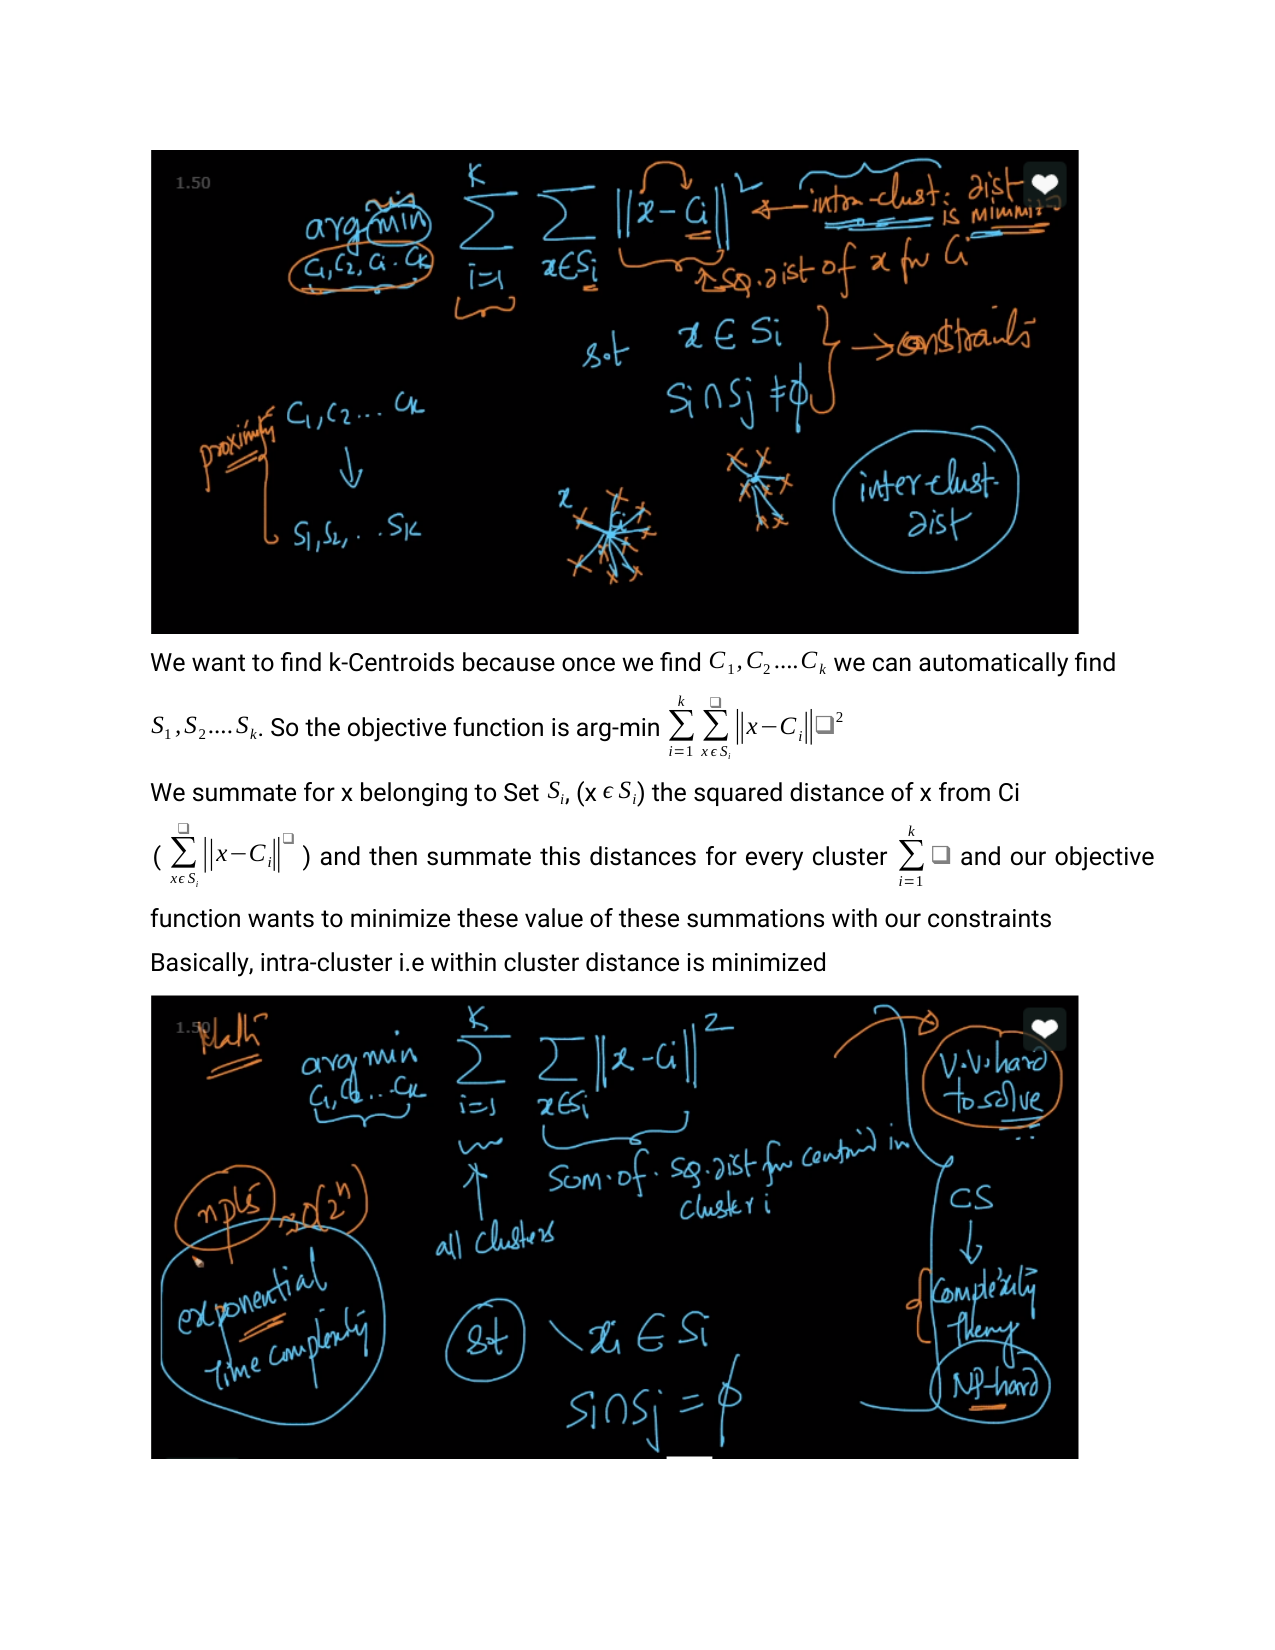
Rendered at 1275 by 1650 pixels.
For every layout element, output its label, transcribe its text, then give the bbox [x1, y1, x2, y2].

text ( ) and then summate this distances for every cluster and our objective function wants to minimize these value of these summations with our constraints [150, 823, 1155, 934]
text We want to find k-Centroids because once we find we can automatically find [150, 647, 1155, 678]
text Basically, intra-cluster i.e within cluster distance is minimized [150, 948, 1155, 978]
text We summate for x belonging to Set , (x ) the squared distance of x from Ci [150, 777, 1155, 808]
picture [150, 150, 1080, 634]
picture [150, 992, 1080, 1459]
text . So the objective function is arg-min [150, 693, 1155, 762]
